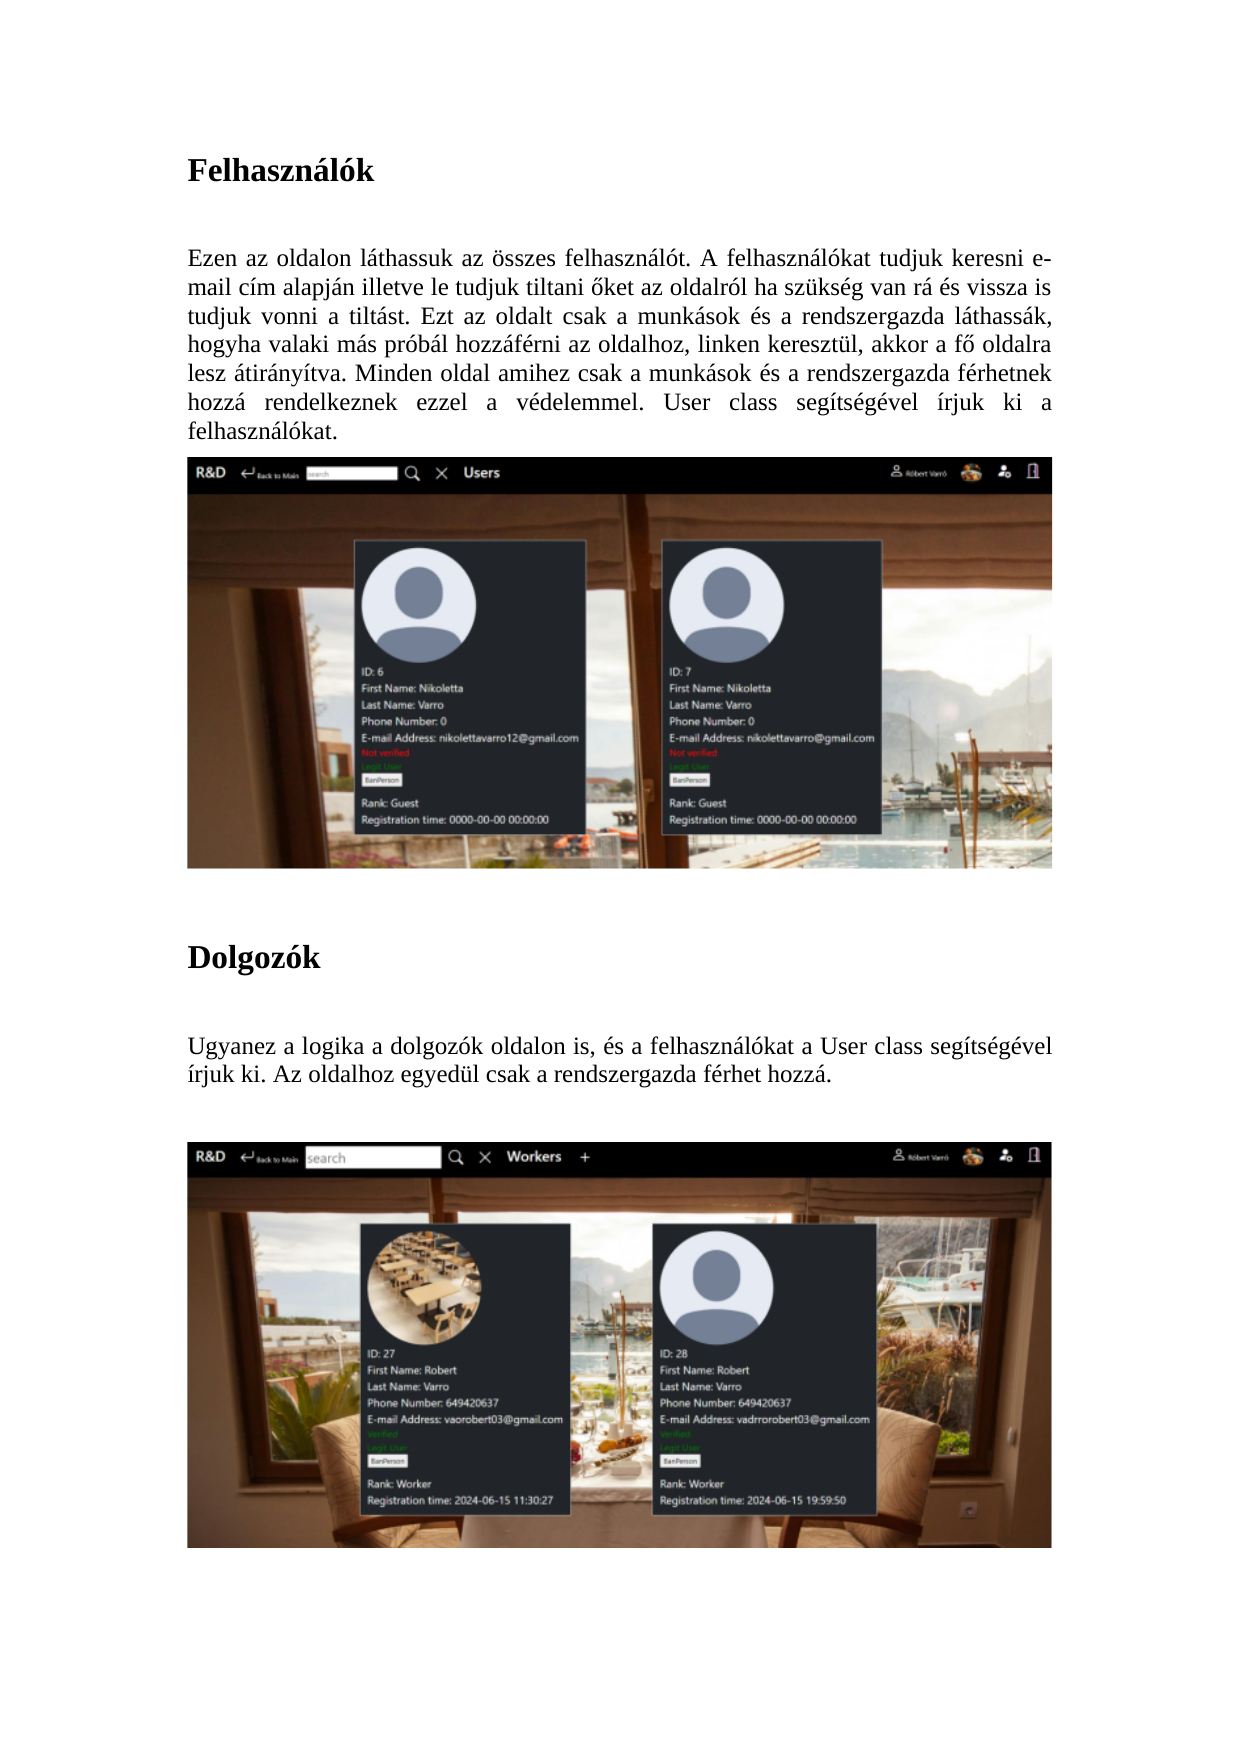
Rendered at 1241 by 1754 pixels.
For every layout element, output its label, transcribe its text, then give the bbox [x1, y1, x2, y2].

picture [187, 457, 1053, 870]
text Ezen az oldalon láthassuk az összes felhasználót. A felhasználókat tudjuk keresni e-mail cím alapján illetve le tudjuk tiltani őket az oldalról ha szükség van rá és vissza is tudjuk vonni a tiltást. Ezt az oldalt csak a munkások és a rendszergazda láthassák, hogyha valaki más próbál hozzáférni az oldalhoz, linken keresztül, akkor a fő oldalra lesz átirányítva. Minden oldal amihez csak a munkások és a rendszergazda férhetnek hozzá rendelkeznek ezzel a védelemmel. User class segítségével írjuk ki a felhasználókat. [187, 243, 1053, 444]
text Ugyanez a logika a dolgozók oldalon is, és a felhasználókat a User class segítségével írjuk ki. Az oldalhoz egyedül csak a rendszergazda férhet hozzá. [187, 1031, 1053, 1088]
subtitle Dolgozók [187, 937, 1053, 976]
subtitle Felhasználók [187, 150, 1053, 188]
picture [187, 1142, 1053, 1548]
